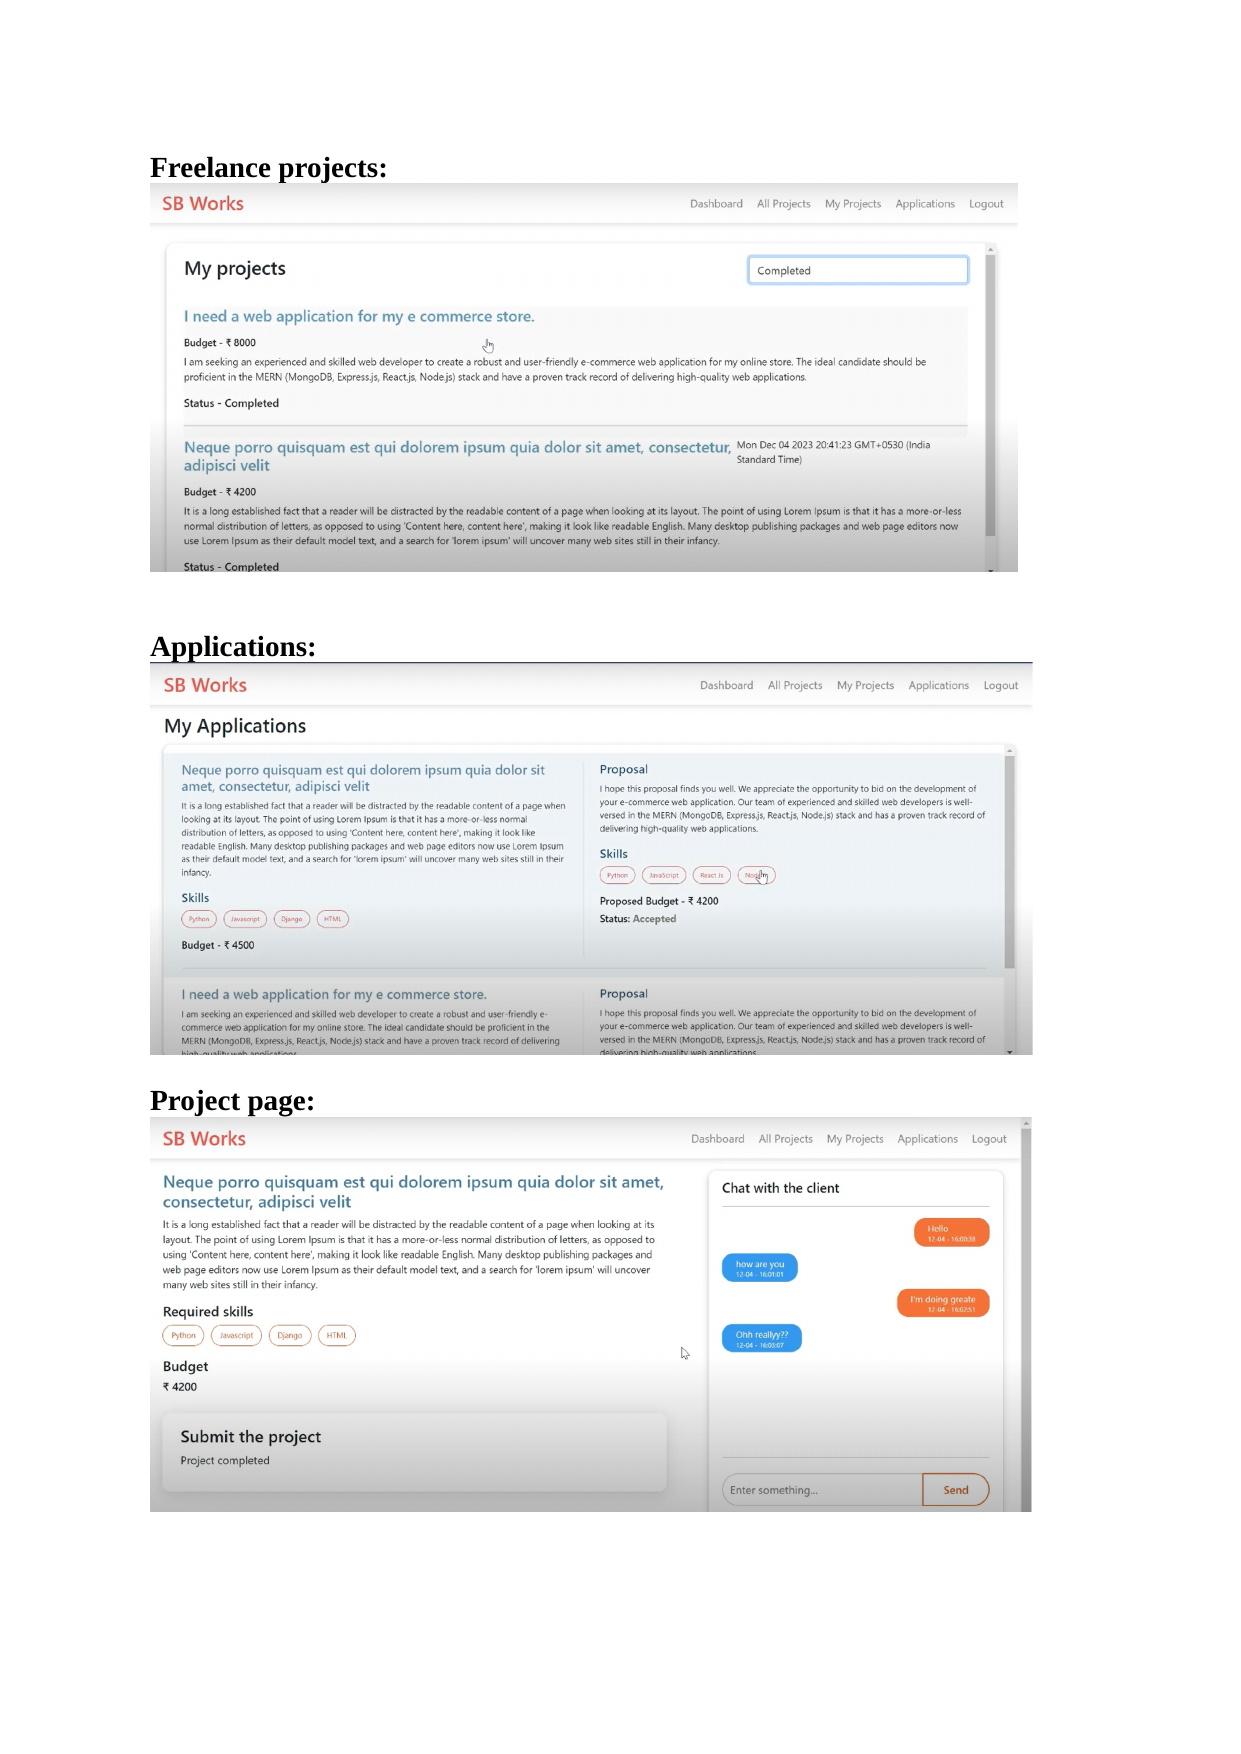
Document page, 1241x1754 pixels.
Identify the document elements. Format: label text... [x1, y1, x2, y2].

picture [150, 1117, 1032, 1512]
picture [150, 183, 1018, 572]
text Project page: [150, 1083, 1090, 1117]
picture [150, 662, 1033, 1055]
text Freelance projects: [150, 150, 1090, 183]
text Applications: [150, 629, 1090, 662]
